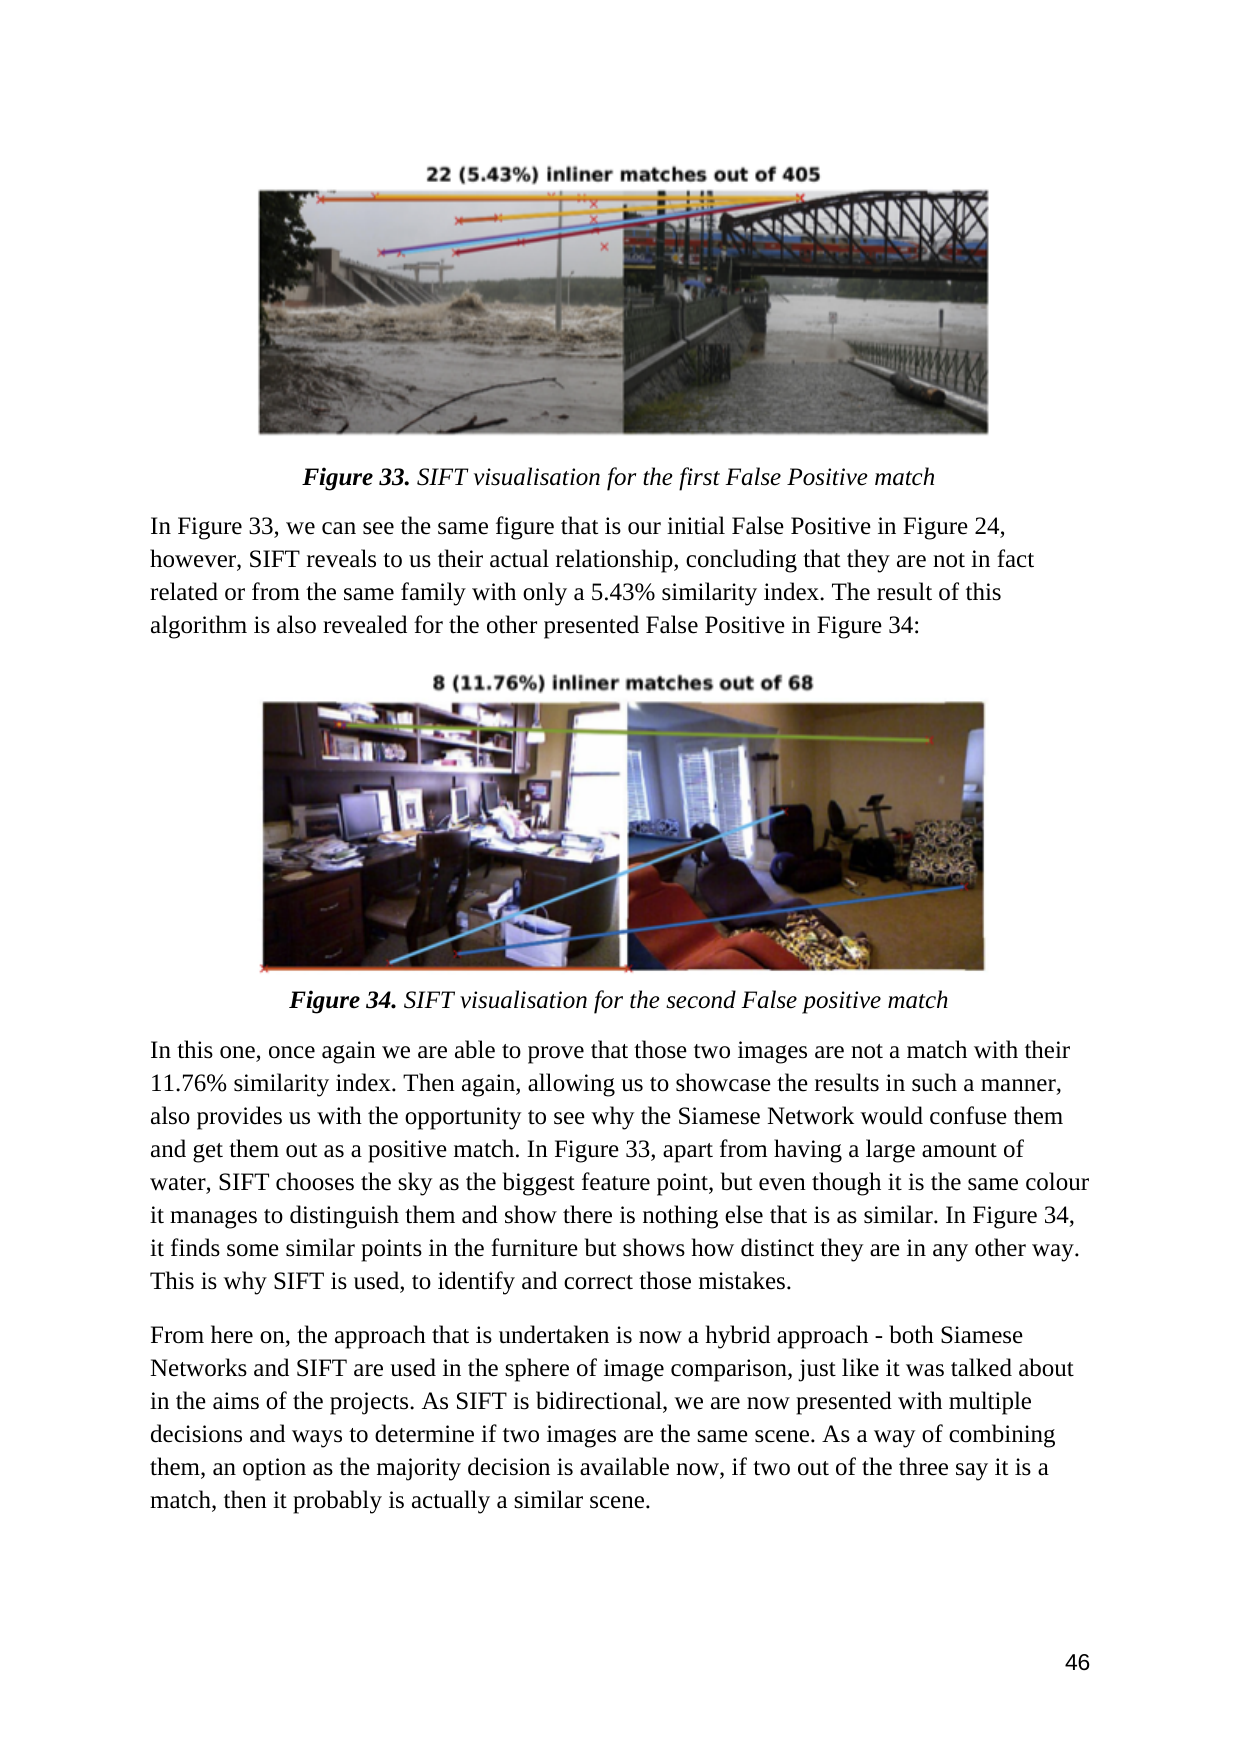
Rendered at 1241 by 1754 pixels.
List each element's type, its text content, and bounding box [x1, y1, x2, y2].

text In Figure 33, we can see the same figure that is our initial False Positive in Figure 24, however, SIFT reveals to us their actual relationship, concluding that they are not in fact related or from the same family with only a 5.43% similarity index. The result of this algorithm is also revealed for the other presented False Positive in Figure 34: [150, 511, 1090, 639]
picture [185, 664, 1056, 982]
text In this one, once again we are able to prove that those two images are not a match with their 11.76% similarity index. Then again, allowing us to showcase the results in such a manner, also provides us with the opportunity to see why the Siamese Network would confuse them and get them out as a positive match. In Figure 33, apart from having a large amount of water, SIFT chooses the sky as the biggest feature point, but even though it is the same colour it manages to distinguish them and show there is nothing else that is as similar. In Figure 34, it finds some similar points in the furniture but shows how distinct they are in any other way. This is why SIFT is used, to identify and correct those mistakes. [150, 1035, 1090, 1295]
picture [185, 150, 1056, 458]
text Figure 34. SIFT visualisation for the second False positive match [150, 985, 1090, 1014]
text From here on, the approach that is undertaken is now a hybrid approach - both Siamese Networks and SIFT are used in the sphere of image comparison, just like it was talked about in the aims of the projects. As SIFT is bidirectional, we are now presented with multiple decisions and ways to determine if two images are the same scene. As a way of combining them, an option as the majority decision is available now, if two out of the three say it is a match, then it probably is actually a similar scene. [150, 1320, 1090, 1514]
text Figure 33. SIFT visualisation for the first False Positive match [150, 462, 1090, 490]
